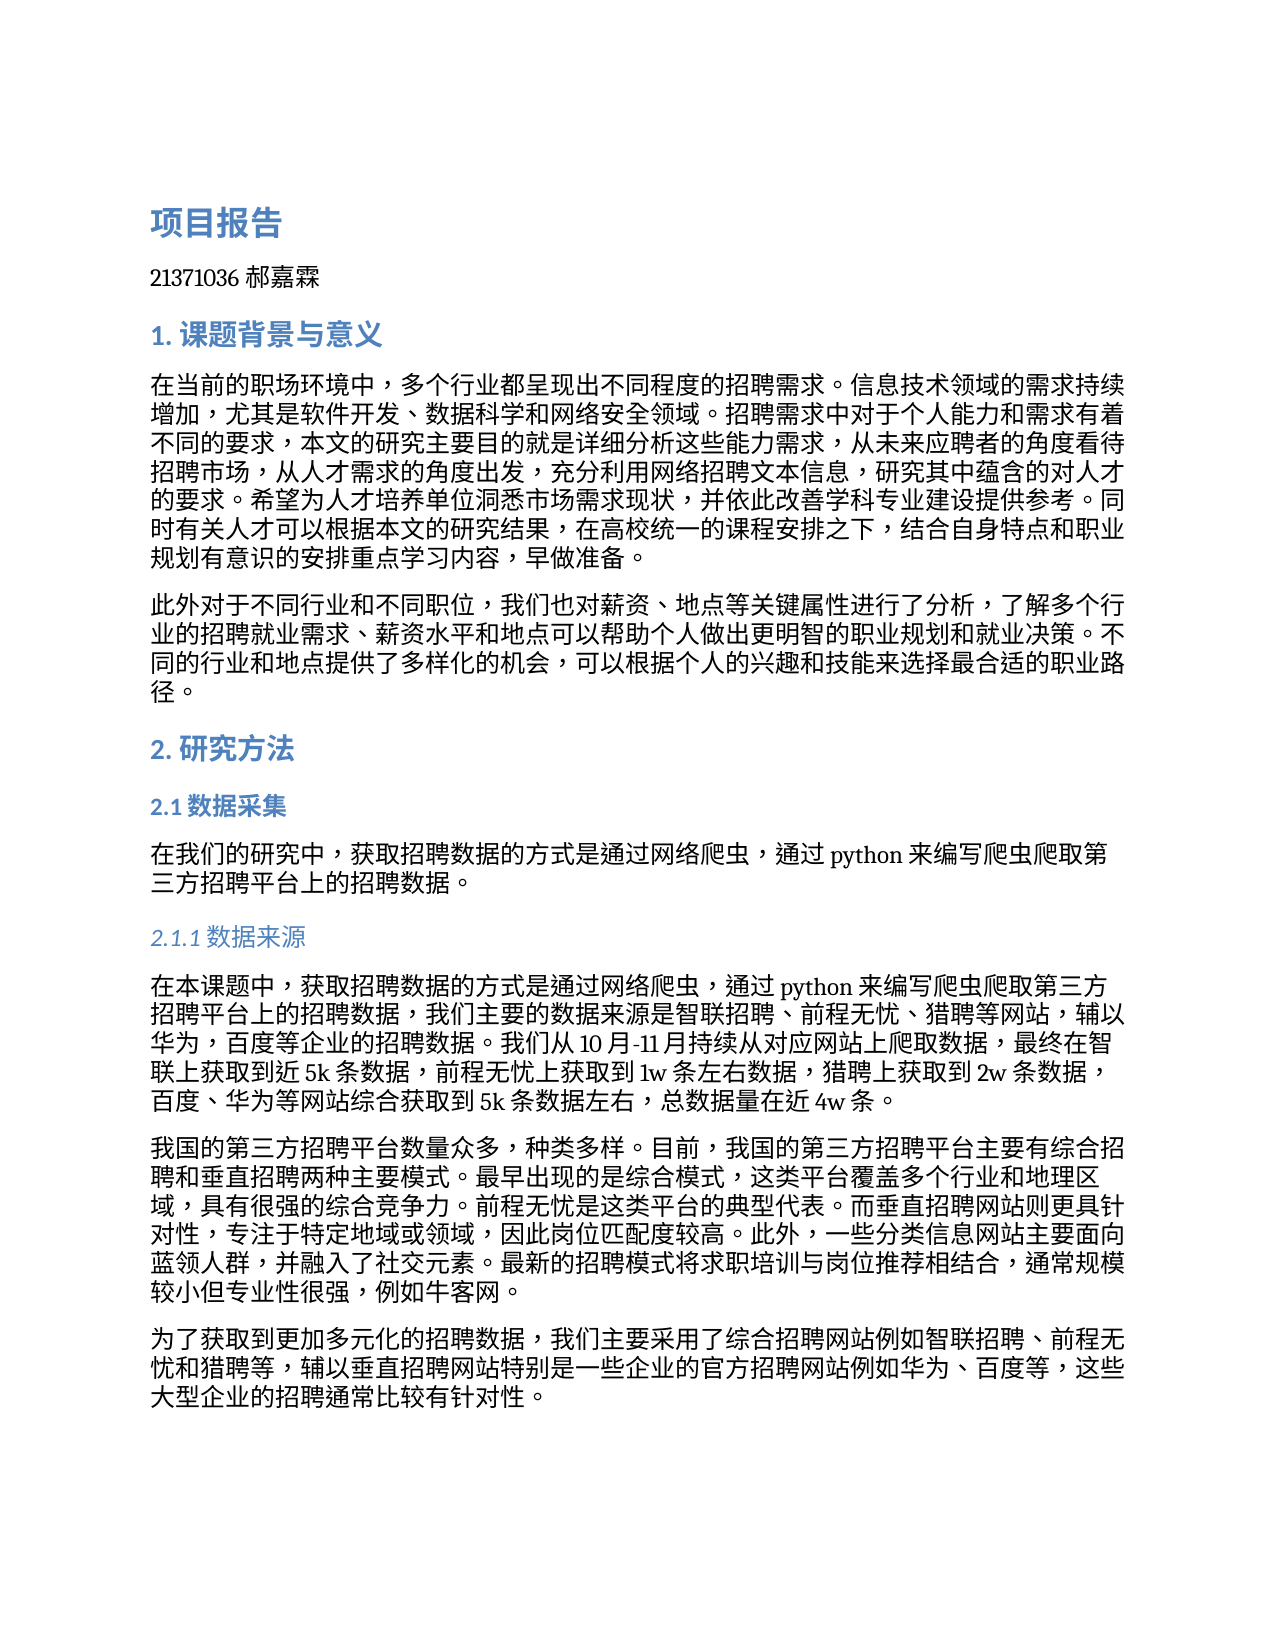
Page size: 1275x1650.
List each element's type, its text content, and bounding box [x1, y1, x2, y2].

subtitle 2. 研究方法 [150, 728, 1125, 768]
text 在本课题中，获取招聘数据的方式是通过网络爬虫，通过python来编写爬虫爬取第三方招聘平台上的招聘数据，我们主要的数据来源是智联招聘、前程无忧、猎聘等网站，辅以华为，百度等企业的招聘数据。我们从10月-11月持续从对应网站上爬取数据，最终在智联上获取到近5k条数据，前程无忧上获取到1w条左右数据，猎聘上获取到2w条数据，百度、华为等网站综合获取到5k条数据左右，总数据量在近4w条。 [150, 972, 1125, 1116]
subtitle 1. 课题背景与意义 [150, 314, 1125, 353]
subtitle 项目报告 [150, 200, 1125, 245]
text 在当前的职场环境中，多个行业都呈现出不同程度的招聘需求。信息技术领域的需求持续增加，尤其是软件开发、数据科学和网络安全领域。招聘需求中对于个人能力和需求有着不同的要求，本文的研究主要目的就是详细分析这些能力需求，从未来应聘者的角度看待招聘市场，从人才需求的角度出发，充分利用网络招聘文本信息，研究其中蕴含的对人才的要求。希望为人才培养单位洞悉市场需求现状，并依此改善学科专业建设提供参考。同时有关人才可以根据本文的研究结果，在高校统一的课程安排之下，结合自身特点和职业规划有意识的安排重点学习内容，早做准备。 [150, 372, 1125, 573]
text 21371036 郝嘉霖 [150, 264, 1125, 293]
text 我国的第三方招聘平台数量众多，种类多样。目前，我国的第三方招聘平台主要有综合招聘和垂直招聘两种主要模式。最早出现的是综合模式，这类平台覆盖多个行业和地理区域，具有很强的综合竞争力。前程无忧是这类平台的典型代表。而垂直招聘网站则更具针对性，专注于特定地域或领域，因此岗位匹配度较高。此外，一些分类信息网站主要面向蓝领人群，并融入了社交元素。最新的招聘模式将求职培训与岗位推荐相结合，通常规模较小但专业性很强，例如牛客网。 [150, 1135, 1125, 1307]
text 为了获取到更加多元化的招聘数据，我们主要采用了综合招聘网站例如智联招聘、前程无忧和猎聘等，辅以垂直招聘网站特别是一些企业的官方招聘网站例如华为、百度等，这些大型企业的招聘通常比较有针对性。 [150, 1326, 1125, 1412]
subtitle 2.1 数据采集 [150, 788, 1125, 823]
subtitle 2.1.1 数据来源 [150, 920, 1125, 954]
text 此外对于不同行业和不同职位，我们也对薪资、地点等关键属性进行了分析，了解多个行业的招聘就业需求、薪资水平和地点可以帮助个人做出更明智的职业规划和就业决策。不同的行业和地点提供了多样化的机会，可以根据个人的兴趣和技能来选择最合适的职业路径。 [150, 592, 1125, 707]
text 在我们的研究中，获取招聘数据的方式是通过网络爬虫，通过python来编写爬虫爬取第三方招聘平台上的招聘数据。 [150, 841, 1125, 899]
